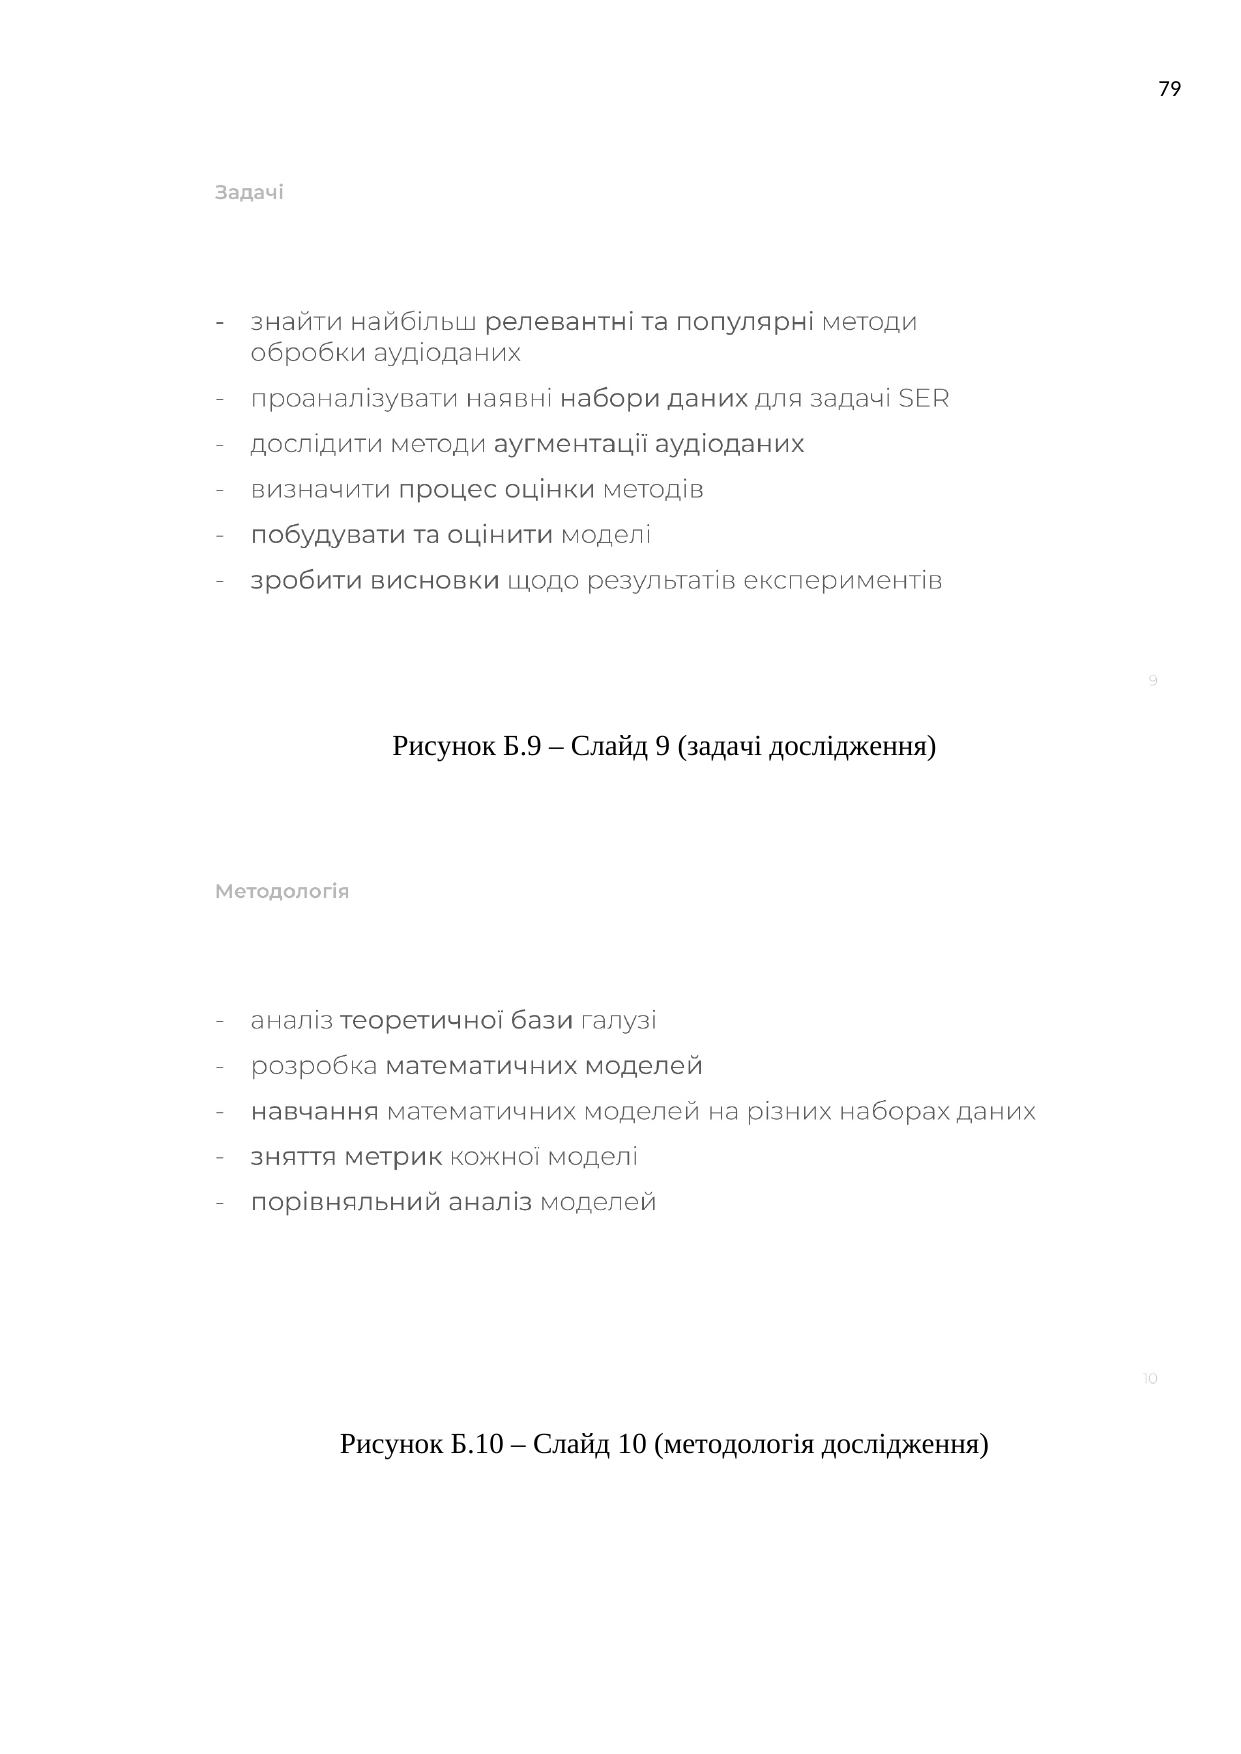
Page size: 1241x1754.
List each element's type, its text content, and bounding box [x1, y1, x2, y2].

text Рисунок Б.9 – Слайд 9 (задачі дослідження) [148, 728, 1181, 761]
picture [148, 130, 1180, 712]
text Рисунок Б.10 – Слайд 10 (методологія дослідження) [148, 1427, 1181, 1460]
picture [148, 828, 1180, 1410]
